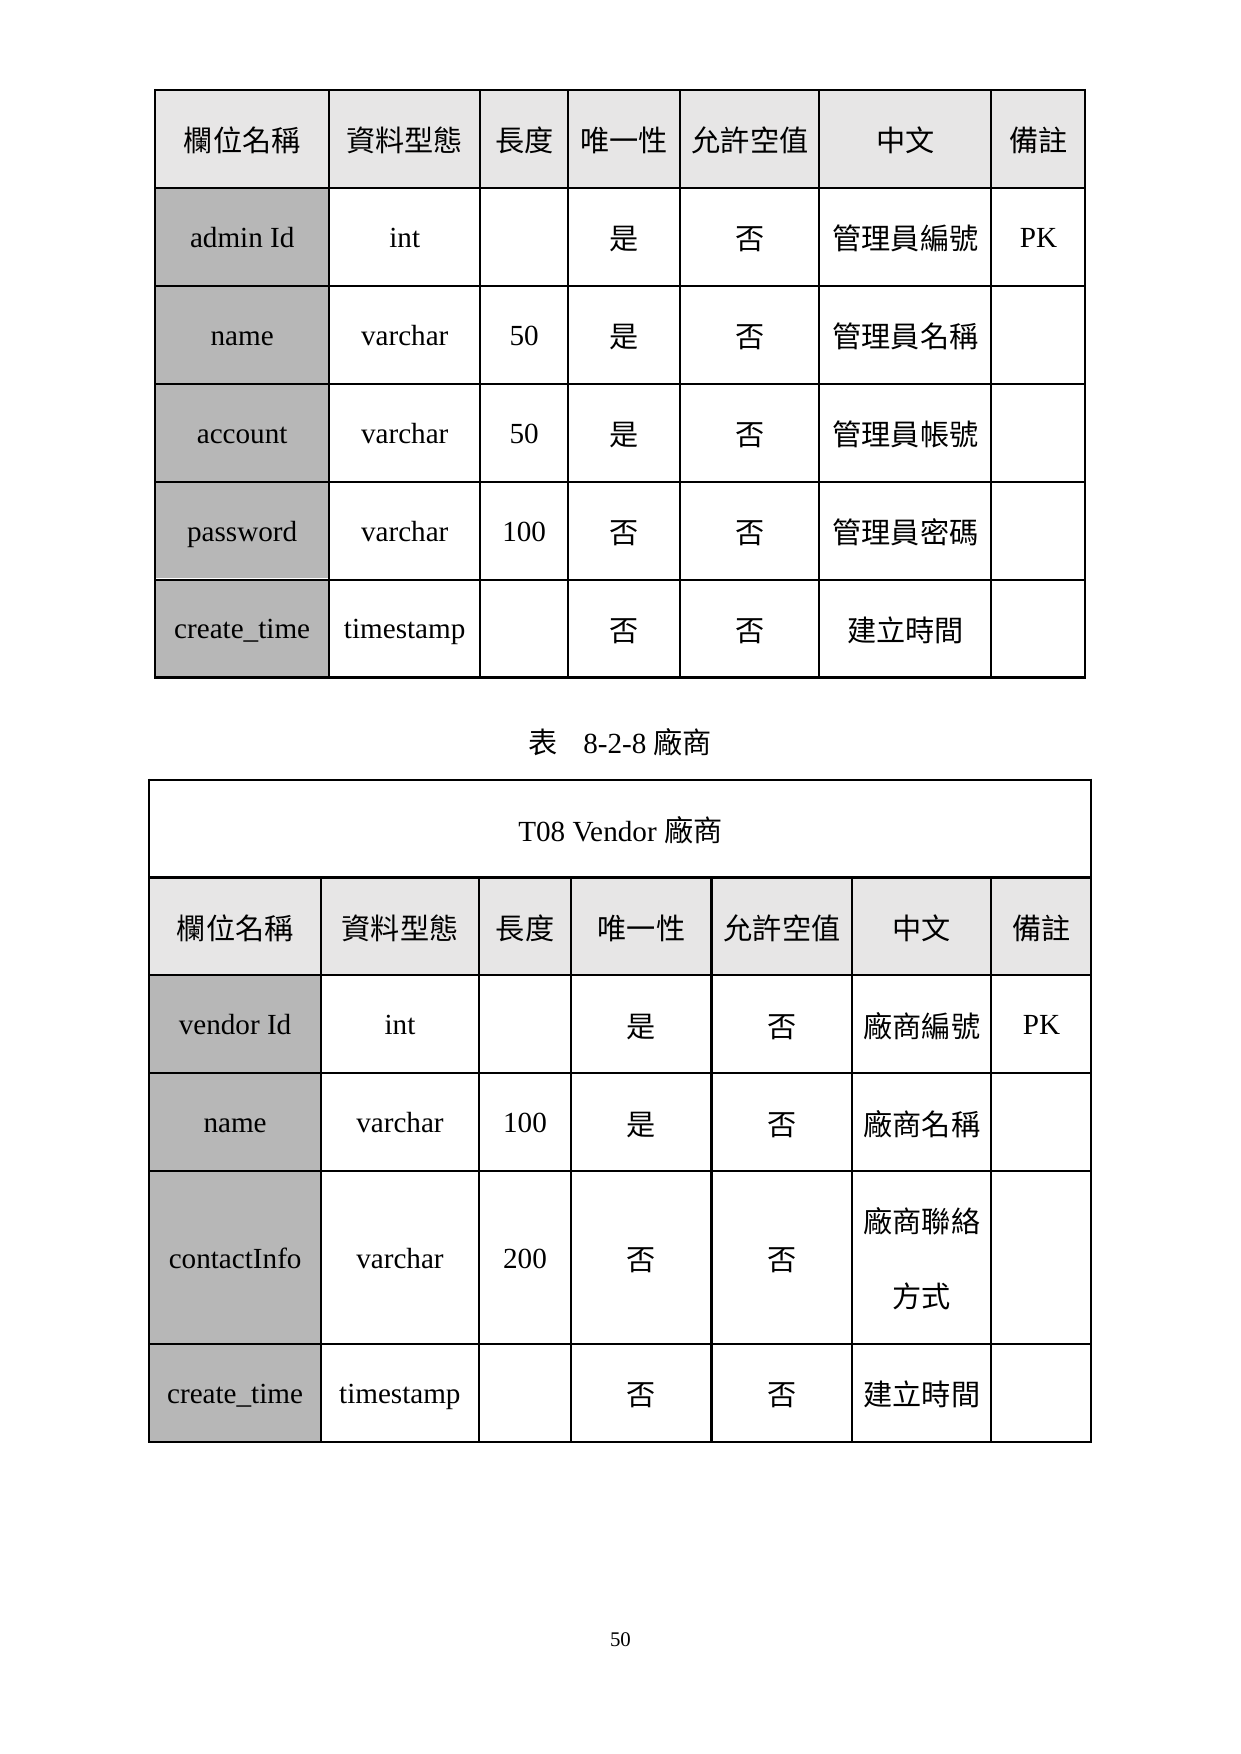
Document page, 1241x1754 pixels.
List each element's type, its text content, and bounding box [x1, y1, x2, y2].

table_cell 否 [681, 483, 818, 578]
table_cell varchar [322, 1172, 478, 1343]
table_cell PK [992, 189, 1084, 285]
table_cell 中文 [853, 879, 990, 974]
table_cell 100 [480, 1074, 570, 1170]
table_cell contactInfo [150, 1172, 320, 1343]
table_cell timestamp [322, 1345, 478, 1441]
table_cell timestamp [330, 581, 479, 676]
table_cell 50 [481, 385, 567, 481]
table_cell [992, 1172, 1090, 1343]
table_cell 資料型態 [322, 879, 478, 974]
table_cell 建立時間 [853, 1345, 990, 1441]
table_cell int [322, 976, 478, 1072]
table_cell 唯一性 [572, 879, 710, 974]
table_cell 備註 [992, 91, 1084, 187]
table_cell 否 [713, 976, 851, 1072]
table_cell 否 [681, 189, 818, 285]
table_cell 100 [481, 483, 567, 578]
table_cell 廠商名稱 [853, 1074, 990, 1170]
table_cell name [150, 1074, 320, 1170]
table_cell varchar [322, 1074, 478, 1170]
table_cell create_time [156, 581, 328, 676]
table_cell 否 [681, 287, 818, 383]
table_cell varchar [330, 483, 479, 578]
table_cell password [156, 483, 328, 578]
table_header T08 Vendor 廠商 [150, 781, 1090, 876]
table_cell 是 [569, 189, 679, 285]
table_cell [992, 483, 1084, 578]
table_cell 否 [713, 1172, 851, 1343]
table_cell [992, 385, 1084, 481]
table_cell 允許空值 [713, 879, 851, 974]
table_cell 否 [713, 1074, 851, 1170]
table_cell [481, 581, 567, 676]
table_cell varchar [330, 385, 479, 481]
table_cell 管理員名稱 [820, 287, 990, 383]
table_cell [992, 581, 1084, 676]
table_cell 是 [572, 976, 710, 1072]
table_cell create_time [150, 1345, 320, 1441]
table_cell [480, 976, 570, 1072]
table_cell 唯一性 [569, 91, 679, 187]
table_cell 200 [480, 1172, 570, 1343]
table_cell 允許空值 [681, 91, 818, 187]
table_cell 管理員帳號 [820, 385, 990, 481]
table_cell int [330, 189, 479, 285]
table_cell varchar [330, 287, 479, 383]
table_cell admin Id [156, 189, 328, 285]
table_cell PK [992, 976, 1090, 1072]
table_cell 管理員密碼 [820, 483, 990, 578]
table_cell 中文 [820, 91, 990, 187]
table_cell 資料型態 [330, 91, 479, 187]
table_cell account [156, 385, 328, 481]
table_cell [992, 1345, 1090, 1441]
table_cell 欄位名稱 [156, 91, 328, 187]
table_cell vendor Id [150, 976, 320, 1072]
table_cell [992, 287, 1084, 383]
table_cell 否 [569, 483, 679, 578]
table_cell 長度 [480, 879, 570, 974]
table_cell [480, 1345, 570, 1441]
table_cell name [156, 287, 328, 383]
table_cell [481, 189, 567, 285]
table_cell 否 [572, 1345, 710, 1441]
table_cell 是 [569, 287, 679, 383]
table_cell 欄位名稱 [150, 879, 320, 974]
table_cell 管理員編號 [820, 189, 990, 285]
table_cell 廠商聯絡方式 [853, 1172, 990, 1343]
table_cell 50 [481, 287, 567, 383]
text 表 168-2-8 廠商 [89, 703, 1152, 778]
table_cell [992, 1074, 1090, 1170]
table_cell 否 [713, 1345, 851, 1441]
table_cell 長度 [481, 91, 567, 187]
table_cell 否 [572, 1172, 710, 1343]
table_cell 廠商編號 [853, 976, 990, 1072]
table_cell 備註 [992, 879, 1090, 974]
table_cell 否 [569, 581, 679, 676]
table_cell 是 [572, 1074, 710, 1170]
table_cell 建立時間 [820, 581, 990, 676]
table_cell 否 [681, 385, 818, 481]
table_cell 是 [569, 385, 679, 481]
table_cell 否 [681, 581, 818, 676]
